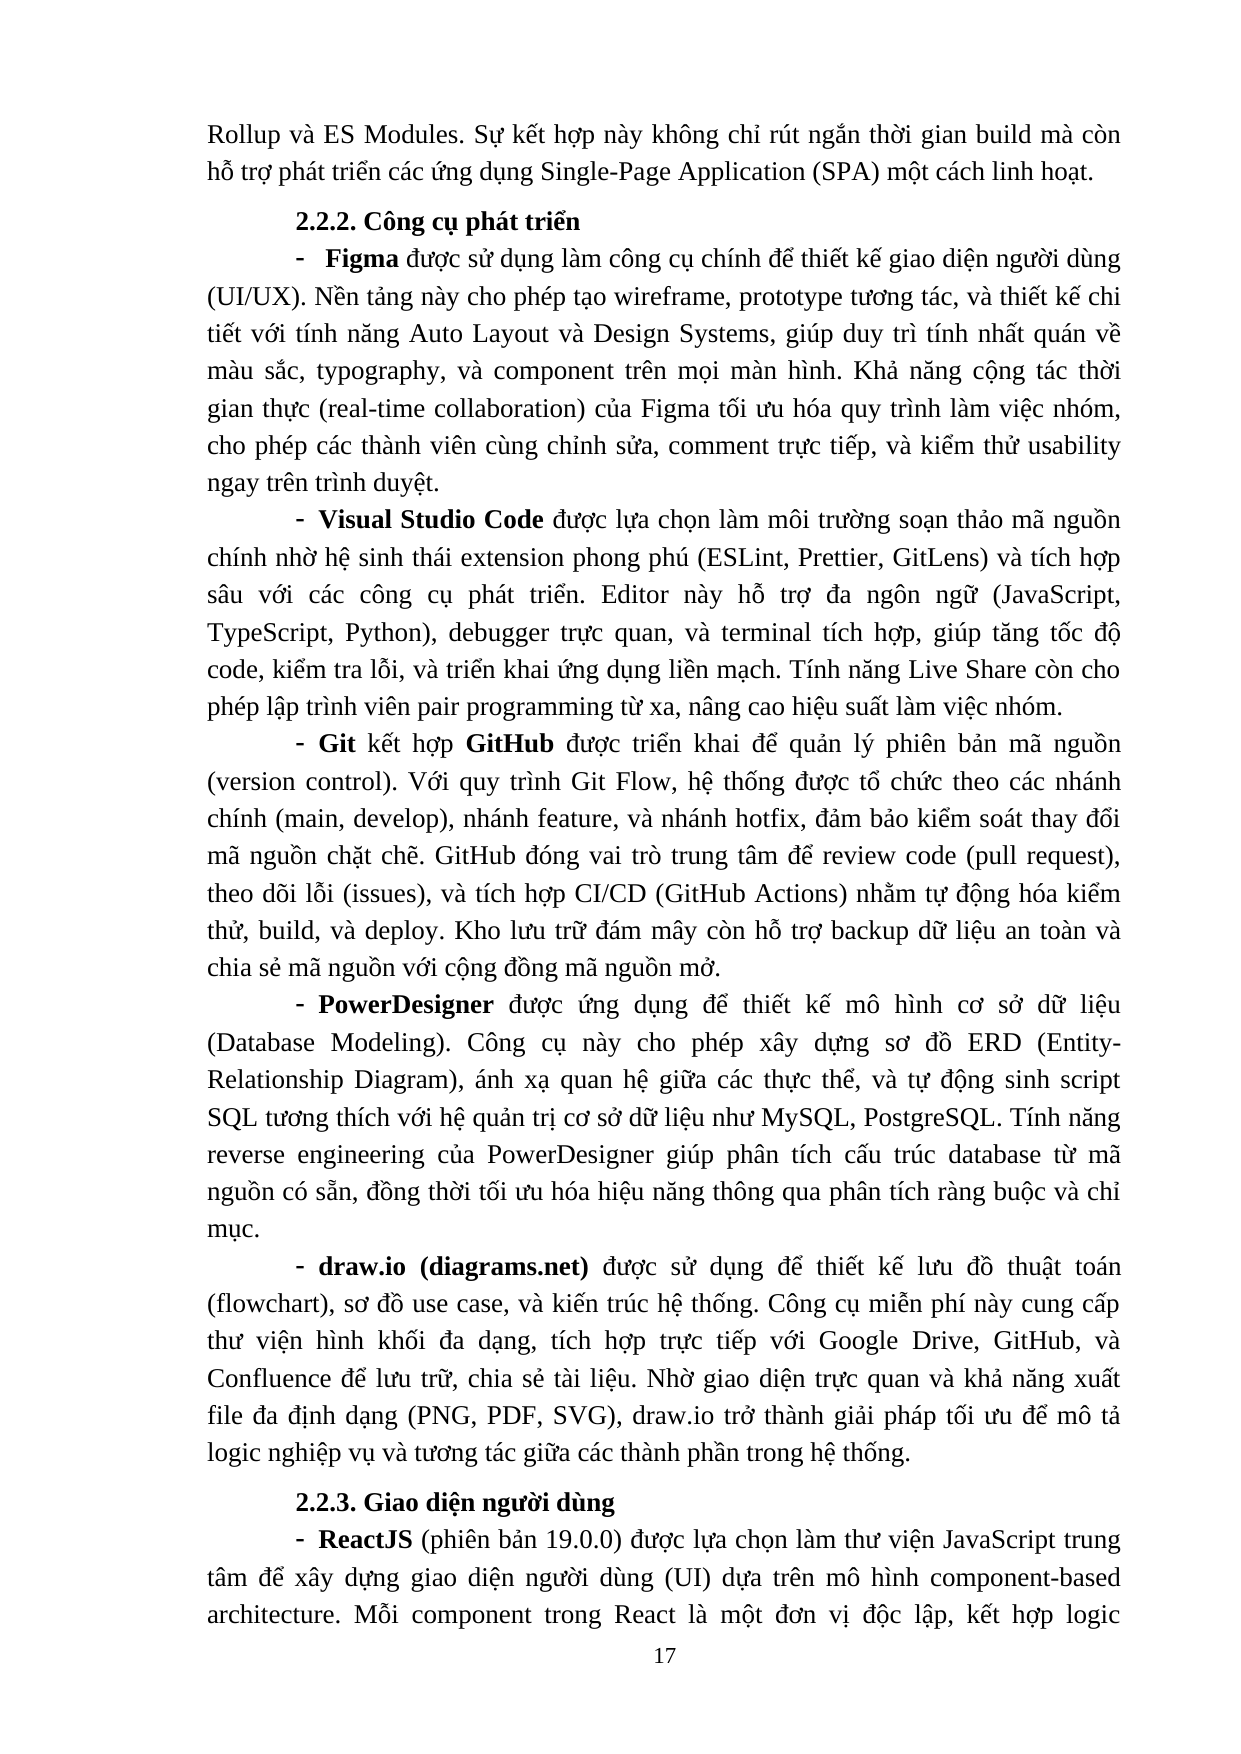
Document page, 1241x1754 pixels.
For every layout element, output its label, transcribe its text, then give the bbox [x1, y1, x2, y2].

list draw.io (diagrams.net) được sử dụng để thiết kế lưu đồ thuật toán (flowchart), sơ đồ use case, và kiến trúc hệ thống. Công cụ miễn phí này cung cấp thư viện hình khối đa dạng, tích hợp trực tiếp với Google Drive, GitHub, và Confluence để lưu trữ, chia sẻ tài liệu. Nhờ giao diện trực quan và khả năng xuất file đa định dạng (PNG, PDF, SVG), draw.io trở thành giải pháp tối ưu để mô tả logic nghiệp vụ và tương tác giữa các thành phần trong hệ thống. [207, 1250, 1122, 1467]
list Giao diện người dùng [207, 1486, 1122, 1517]
list Visual Studio Code được lựa chọn làm môi trường soạn thảo mã nguồn chính nhờ hệ sinh thái extension phong phú (ESLint, Prettier, GitLens) và tích hợp sâu với các công cụ phát triển. Editor này hỗ trợ đa ngôn ngữ (JavaScript, TypeScript, Python), debugger trực quan, và terminal tích hợp, giúp tăng tốc độ code, kiểm tra lỗi, và triển khai ứng dụng liền mạch. Tính năng Live Share còn cho phép lập trình viên pair programming từ xa, nâng cao hiệu suất làm việc nhóm. [207, 504, 1122, 721]
list PowerDesigner được ứng dụng để thiết kế mô hình cơ sở dữ liệu (Database Modeling). Công cụ này cho phép xây dựng sơ đồ ERD (Entity-Relationship Diagram), ánh xạ quan hệ giữa các thực thể, và tự động sinh script SQL tương thích với hệ quản trị cơ sở dữ liệu như MySQL, PostgreSQL. Tính năng reverse engineering của PowerDesigner giúp phân tích cấu trúc database từ mã nguồn có sẵn, đồng thời tối ưu hóa hiệu năng thông qua phân tích ràng buộc và chỉ mục. [207, 989, 1122, 1244]
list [207, 118, 1122, 187]
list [207, 1523, 1122, 1629]
list Git kết hợp GitHub được triển khai để quản lý phiên bản mã nguồn (version control). Với quy trình Git Flow, hệ thống được tổ chức theo các nhánh chính (main, develop), nhánh feature, và nhánh hotfix, đảm bảo kiểm soát thay đổi mã nguồn chặt chẽ. GitHub đóng vai trò trung tâm để review code (pull request), theo dõi lỗi (issues), và tích hợp CI/CD (GitHub Actions) nhằm tự động hóa kiểm thử, build, và deploy. Kho lưu trữ đám mây còn hỗ trợ backup dữ liệu an toàn và chia sẻ mã nguồn với cộng đồng mã nguồn mở. [207, 727, 1122, 982]
list Công cụ phát triển [207, 205, 1122, 236]
list Figma được sử dụng làm công cụ chính để thiết kế giao diện người dùng (UI/UX). Nền tảng này cho phép tạo wireframe, prototype tương tác, và thiết kế chi tiết với tính năng Auto Layout và Design Systems, giúp duy trì tính nhất quán về màu sắc, typography, và component trên mọi màn hình. Khả năng cộng tác thời gian thực (real-time collaboration) của Figma tối ưu hóa quy trình làm việc nhóm, cho phép các thành viên cùng chỉnh sửa, comment trực tiếp, và kiểm thử usability ngay trên trình duyệt. [207, 242, 1122, 497]
